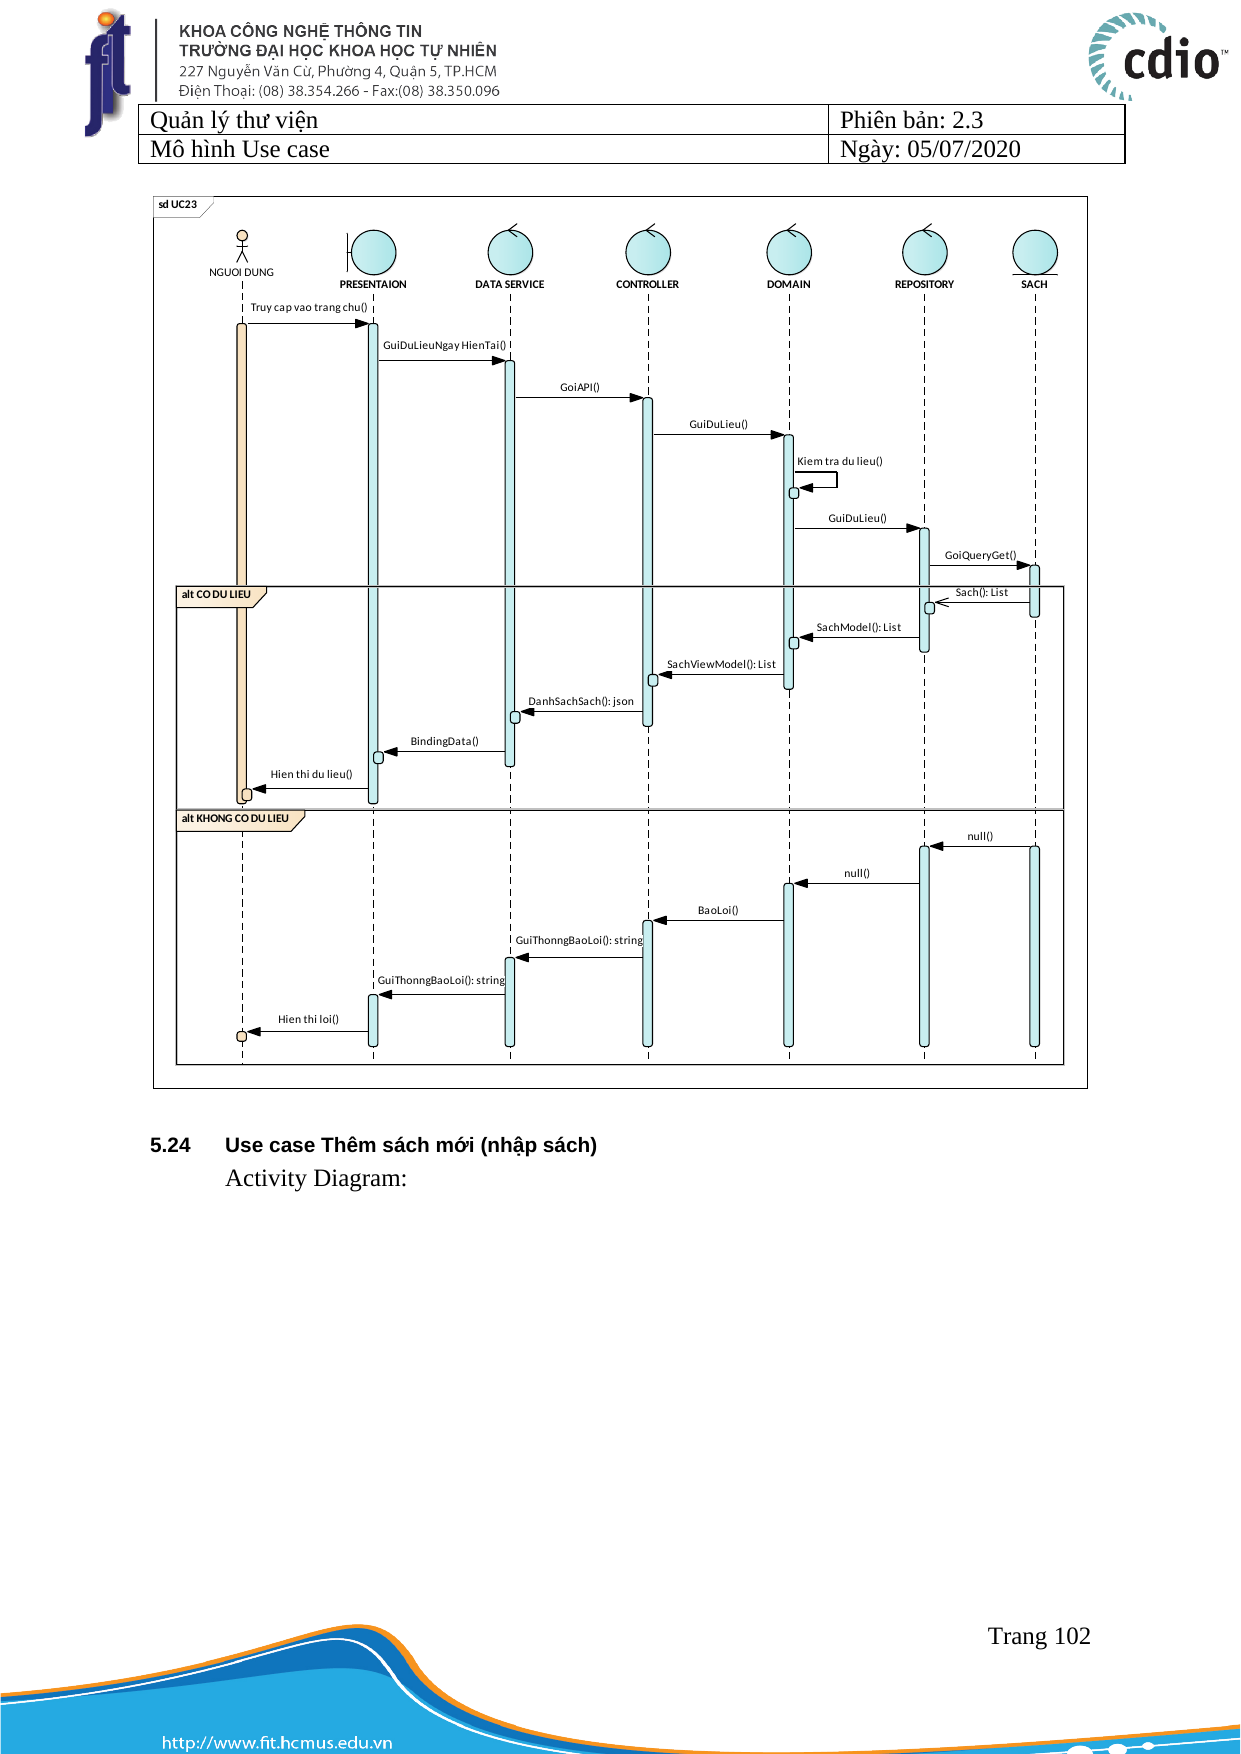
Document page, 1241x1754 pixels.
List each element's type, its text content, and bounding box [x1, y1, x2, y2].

picture [139, 105, 828, 134]
picture [0, 1621, 1241, 1754]
picture [829, 105, 1124, 134]
picture [139, 135, 828, 161]
picture [829, 135, 1124, 161]
picture [61, 1, 1241, 161]
text Activity Diagram: [225, 1163, 1090, 1192]
subtitle Use case Thêm sách mới (nhập sách) [150, 1132, 1090, 1157]
